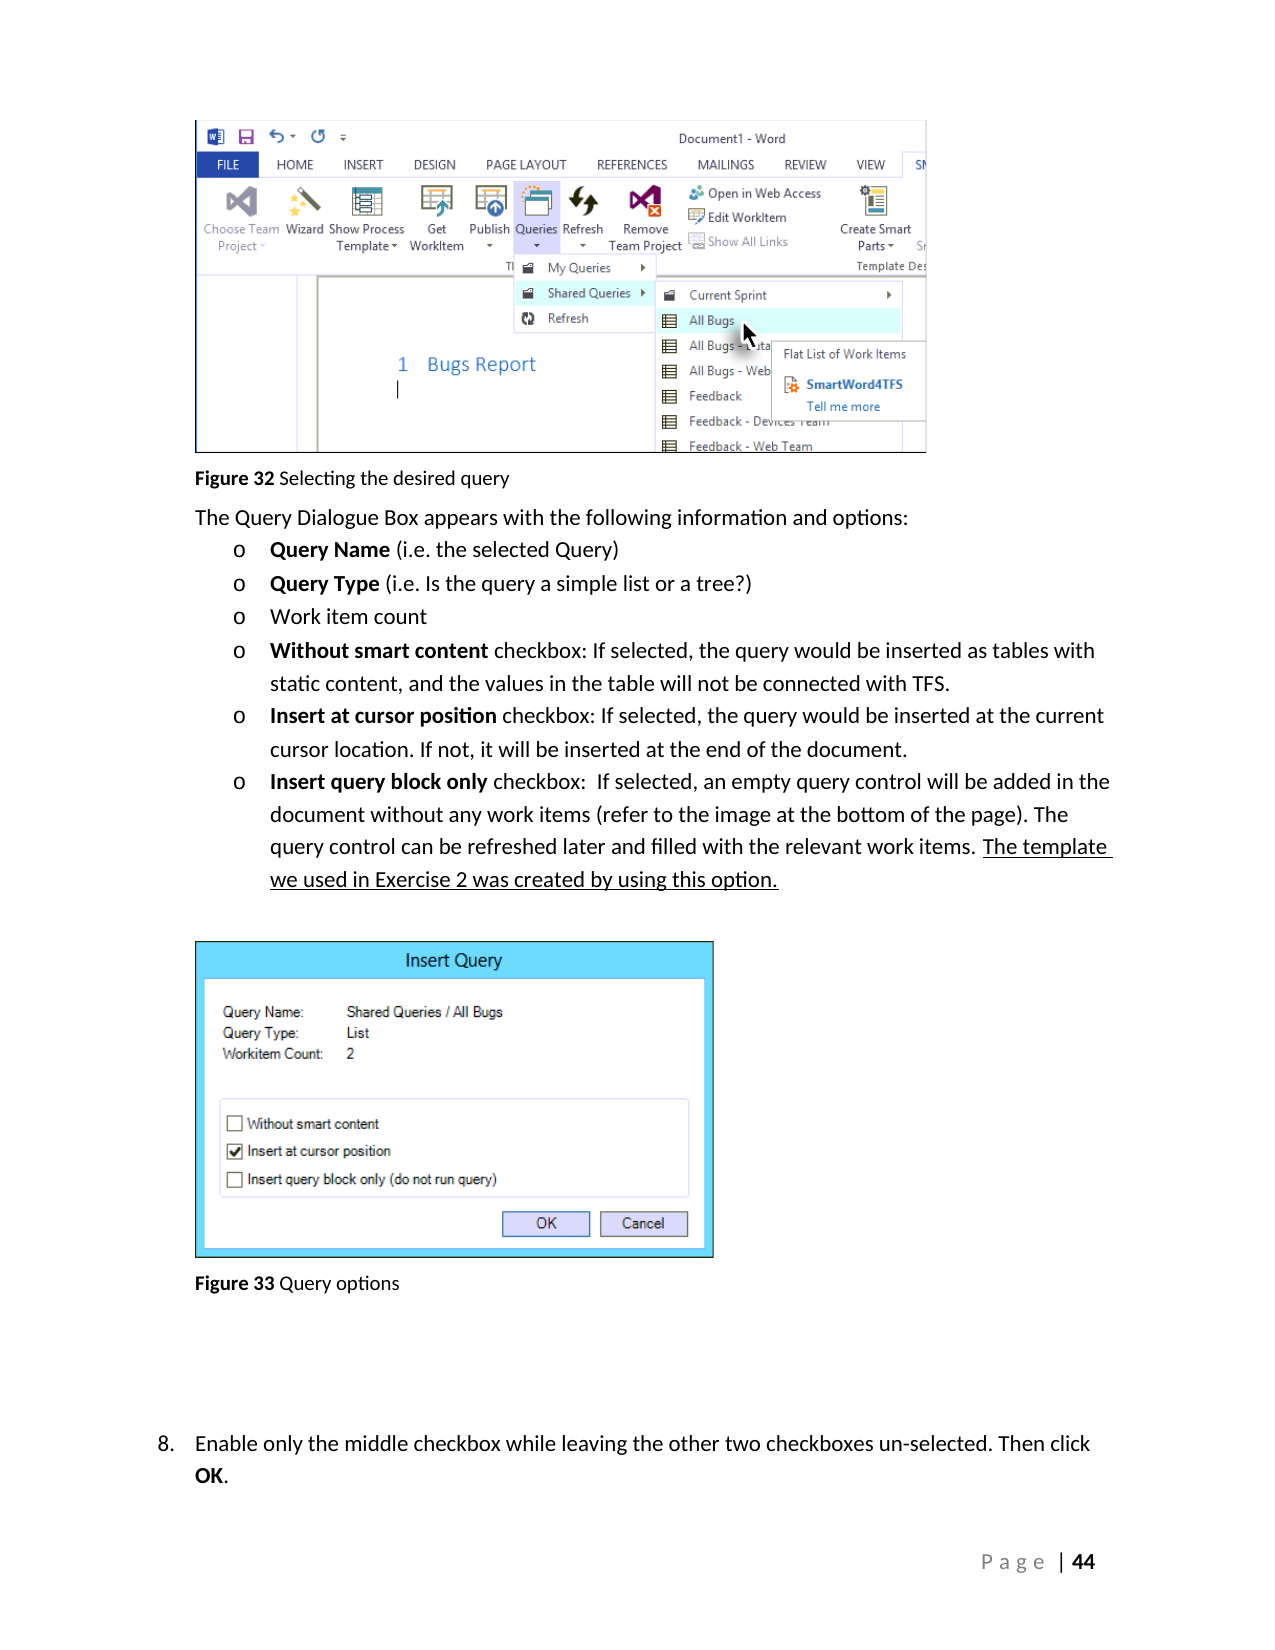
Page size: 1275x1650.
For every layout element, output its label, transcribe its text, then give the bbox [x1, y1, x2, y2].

list Enable only the middle checkbox while leaving the other two checkboxes un-selected. Then click OK. [157, 1429, 1125, 1489]
list Query Name (i.e. the selected Query) [232, 535, 1125, 564]
picture [195, 120, 927, 453]
list Insert at cursor position checkbox: If selected, the query would be inserted at the current cursor location. If not, it will be inserted at the end of the document. [232, 701, 1125, 763]
text Figure 32 Selecting the desired query [195, 465, 1125, 491]
list Insert query block only checkbox: If selected, an empty query control will be added in the document without any work items (refer to the image at the bottom of the page). The query control can be refreshed later and filled with the relevant work items. The template we used in Exercise 2 was created by using this option. [232, 767, 1125, 925]
text Figure 33 Query options [195, 1270, 1125, 1295]
list Query Type (i.e. Is the query a simple list or a tree?) [232, 569, 1125, 598]
picture [195, 941, 714, 1258]
list Work item count [232, 602, 1125, 632]
list The Query Dialogue Box appears with the following information and options: [195, 503, 1125, 531]
list Without smart content checkbox: If selected, the query would be inserted as tables with static content, and the values in the table will not be connected with TFS. [232, 636, 1125, 697]
